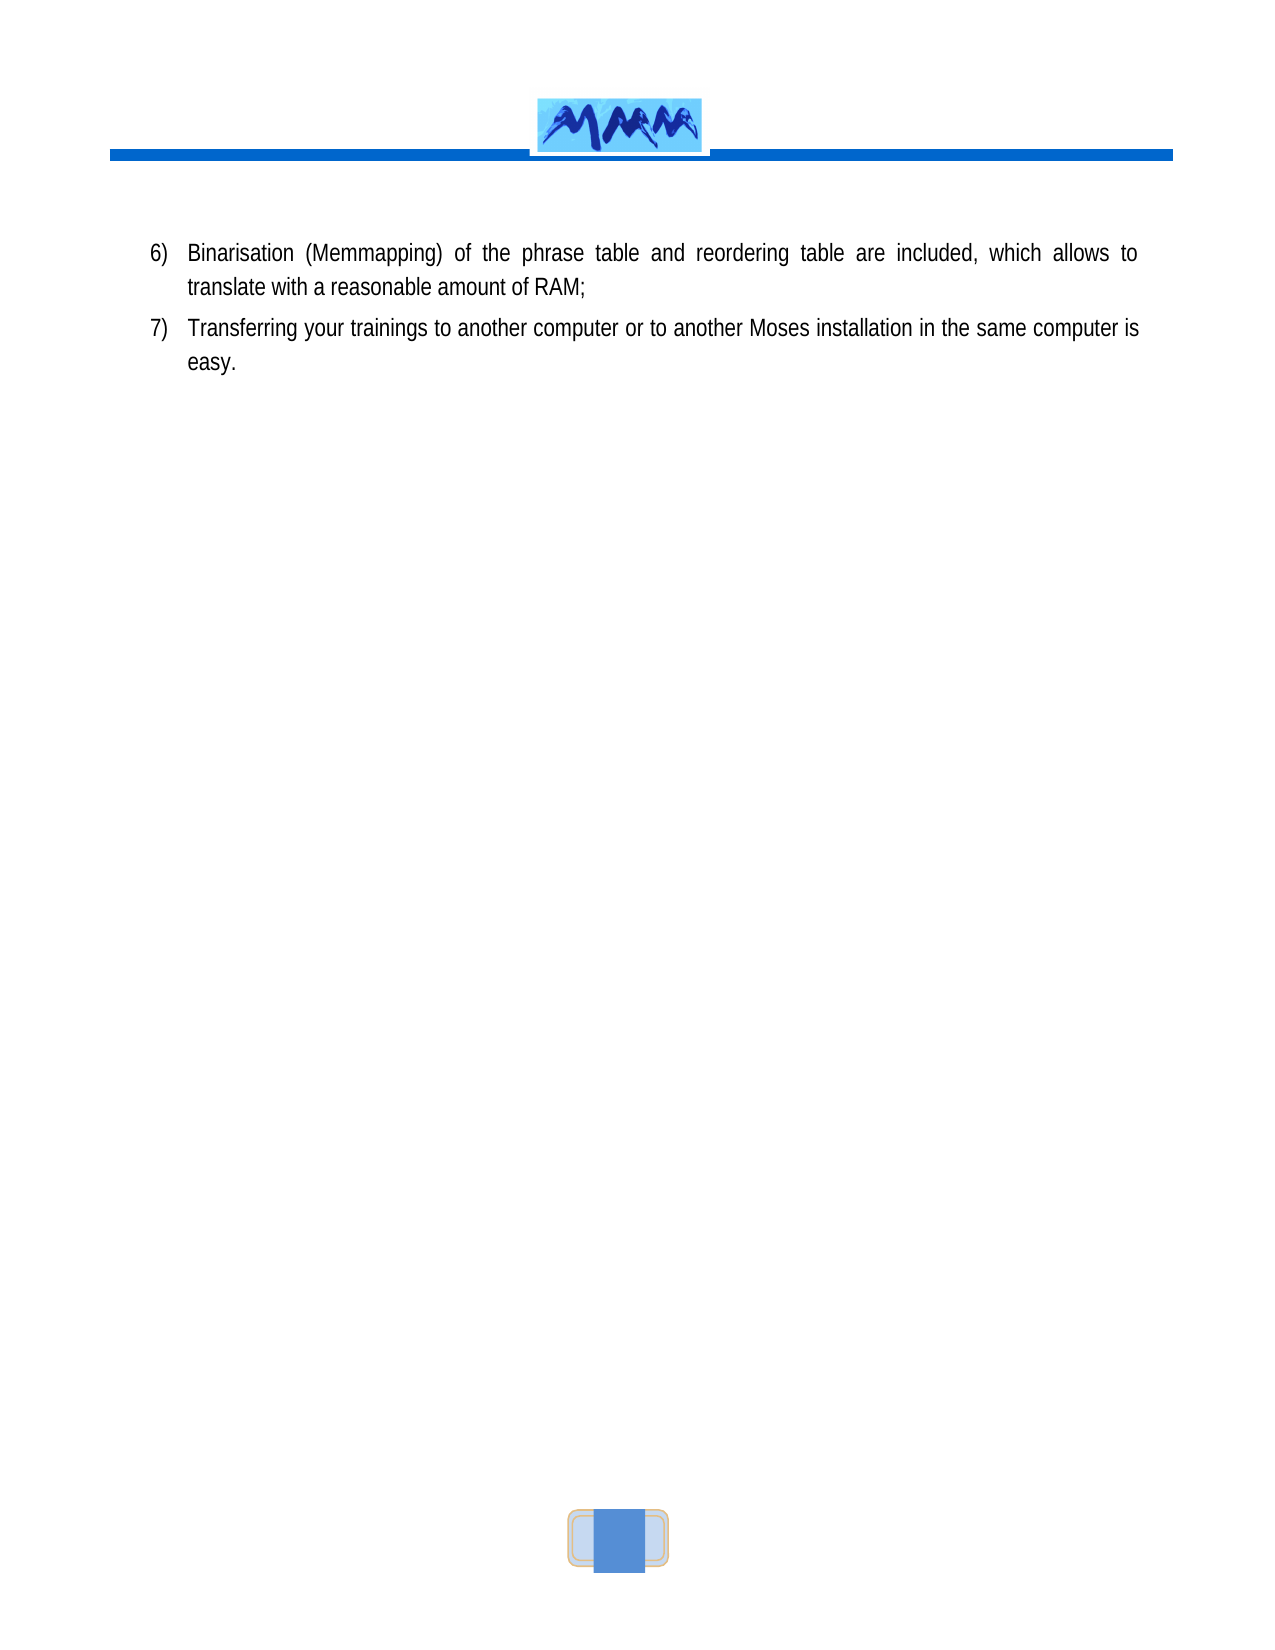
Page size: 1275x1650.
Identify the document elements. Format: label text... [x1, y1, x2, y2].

list Transferring your trainings to another computer or to another Moses installation in the same computer is easy. [150, 313, 1140, 376]
picture [529, 87, 710, 156]
list Binarisation (Memmapping) of the phrase table and reordering table are included, which allows to translate with a reasonable amount of RAM; [150, 238, 1140, 301]
